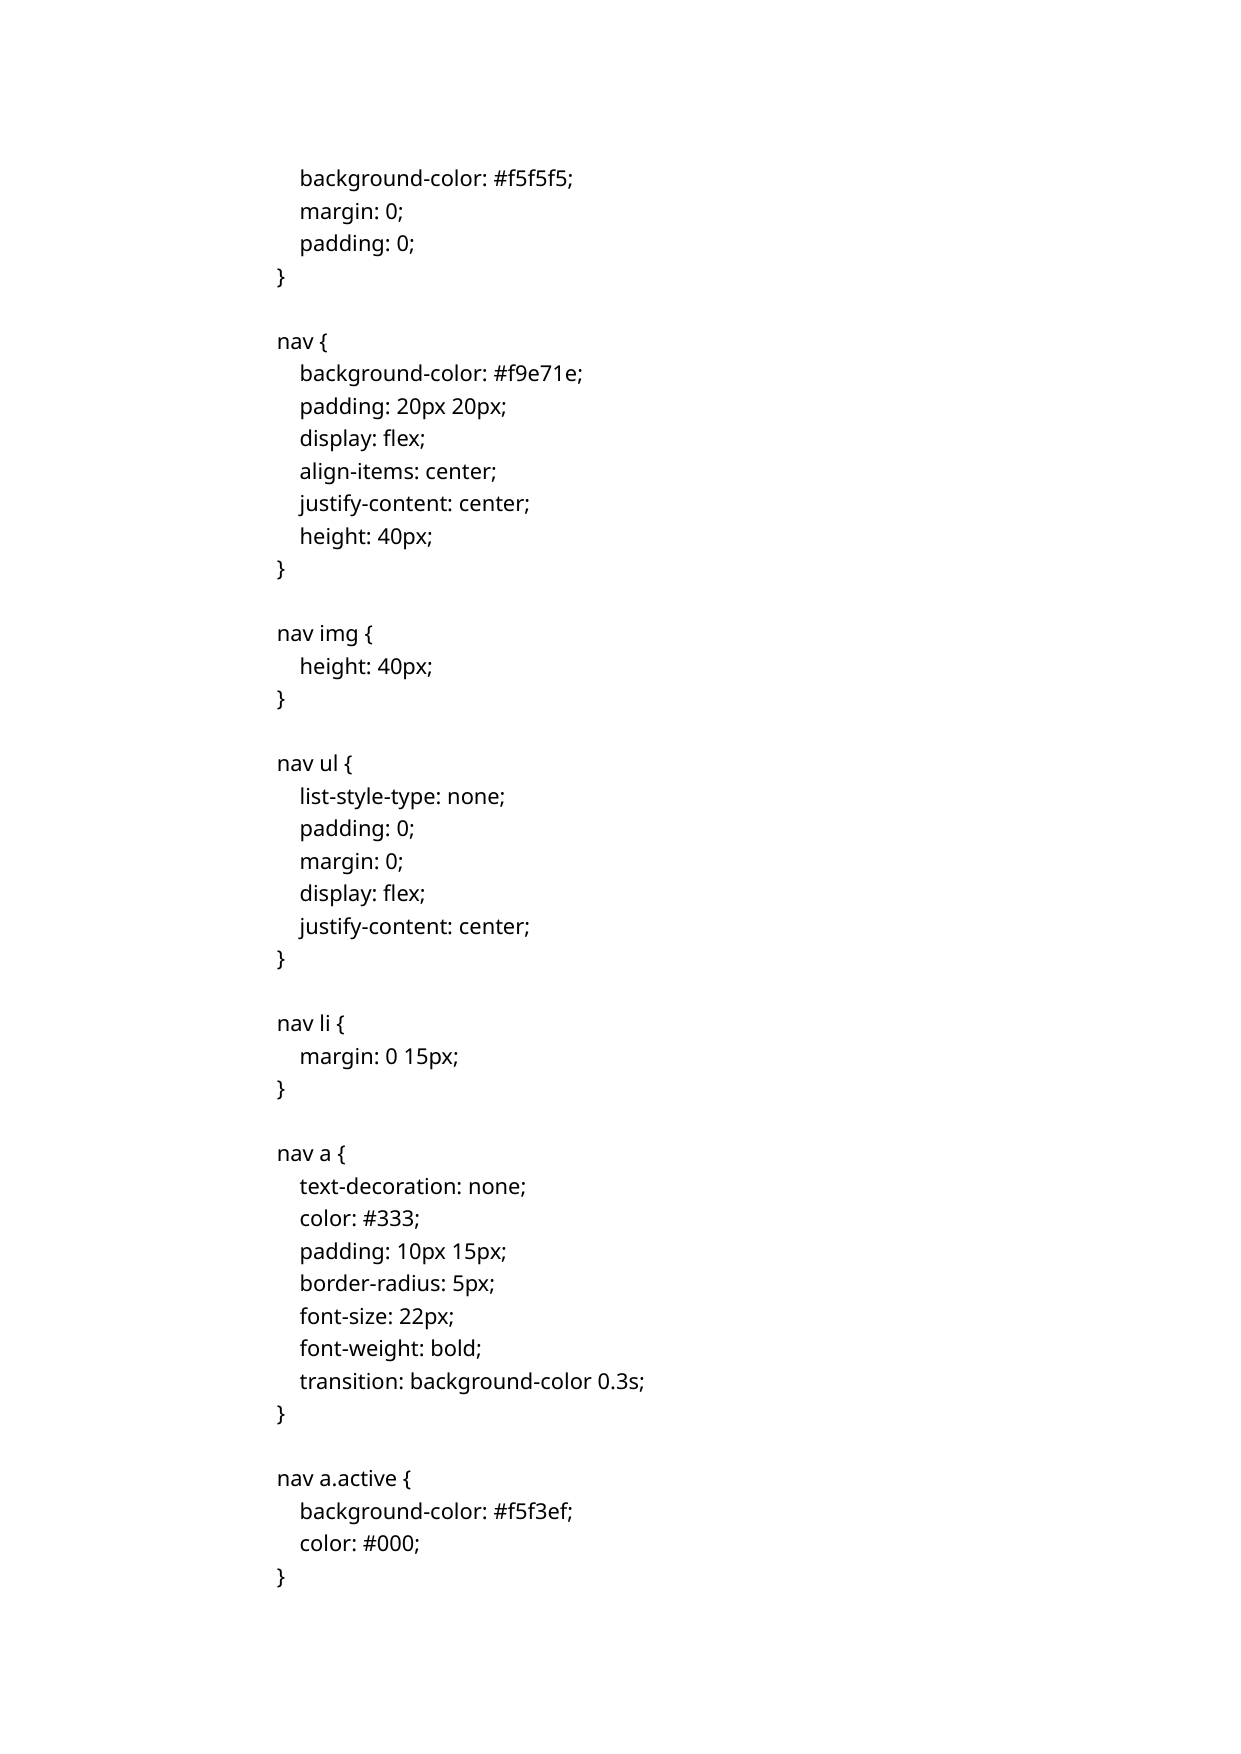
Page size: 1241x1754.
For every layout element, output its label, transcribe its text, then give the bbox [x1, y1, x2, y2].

text padding: 20px 20px; [187, 389, 1053, 422]
text margin: 0; [187, 844, 1053, 877]
text text-decoration: none; [187, 1169, 1053, 1202]
text nav img { [187, 617, 1053, 649]
text justify-content: center; [187, 909, 1053, 942]
text height: 40px; [187, 519, 1053, 552]
text } [187, 1559, 1053, 1592]
text padding: 0; [187, 227, 1053, 259]
text display: flex; [187, 877, 1053, 909]
text nav a { [187, 1137, 1053, 1169]
text color: #333; [187, 1202, 1053, 1234]
text } [187, 1072, 1053, 1104]
text } [187, 259, 1053, 292]
text height: 40px; [187, 649, 1053, 682]
text } [187, 1397, 1053, 1429]
text } [187, 552, 1053, 584]
text font-weight: bold; [187, 1332, 1053, 1364]
text margin: 0 15px; [187, 1039, 1053, 1072]
text align-items: center; [187, 454, 1053, 487]
text border-radius: 5px; [187, 1267, 1053, 1299]
text background-color: #f5f3ef; [187, 1494, 1053, 1527]
text font-size: 22px; [187, 1299, 1053, 1332]
text } [187, 942, 1053, 974]
text justify-content: center; [187, 487, 1053, 519]
text nav { [187, 324, 1053, 357]
text nav li { [187, 1007, 1053, 1039]
text transition: background-color 0.3s; [187, 1364, 1053, 1397]
text nav a.active { [187, 1462, 1053, 1494]
text background-color: #f5f5f5; [187, 162, 1053, 194]
text margin: 0; [187, 194, 1053, 227]
text padding: 10px 15px; [187, 1234, 1053, 1267]
text nav ul { [187, 747, 1053, 779]
text } [187, 682, 1053, 714]
text color: #000; [187, 1527, 1053, 1559]
text list-style-type: none; [187, 779, 1053, 812]
text display: flex; [187, 422, 1053, 454]
text padding: 0; [187, 812, 1053, 844]
text background-color: #f9e71e; [187, 357, 1053, 389]
